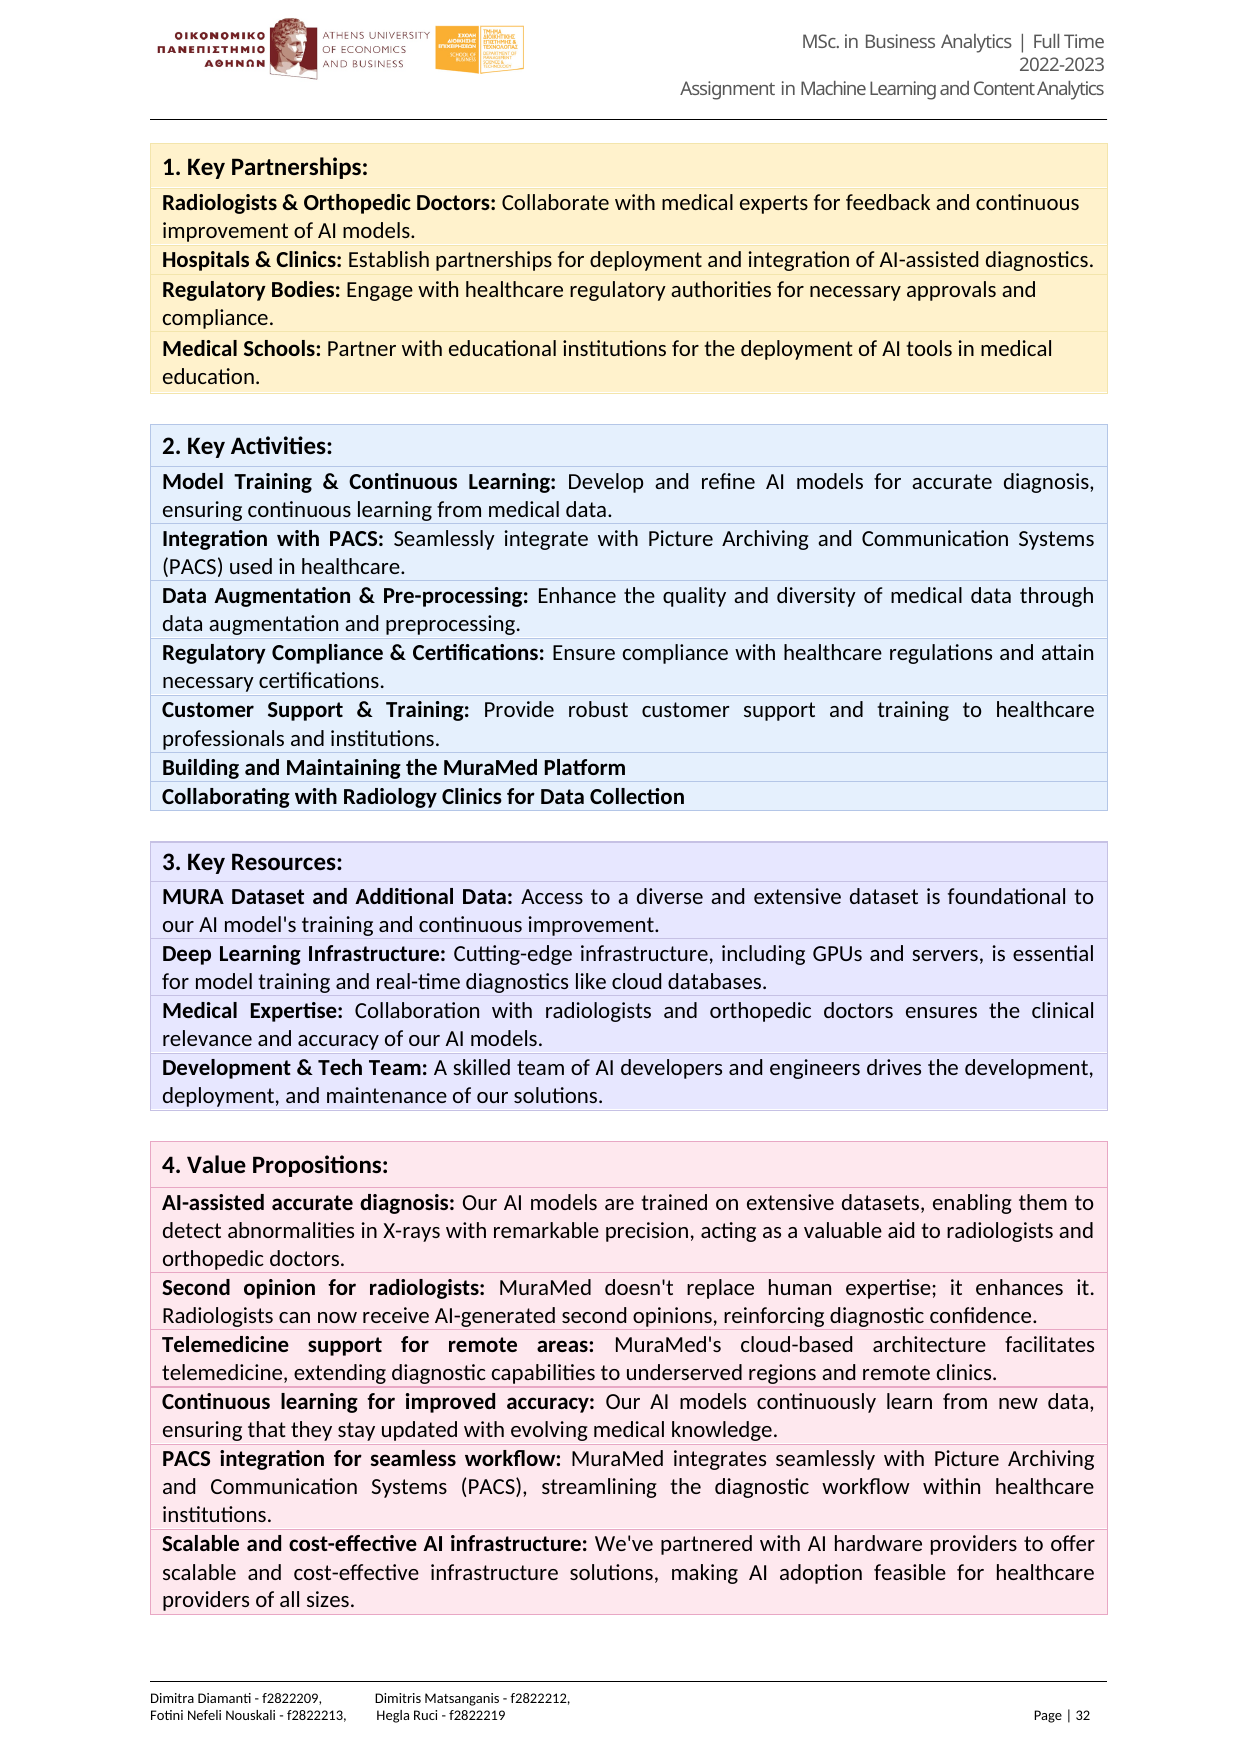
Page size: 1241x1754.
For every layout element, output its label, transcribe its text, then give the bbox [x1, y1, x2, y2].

table_cell Medical Expertise: Collaboration with radiologists and orthopedic doctors ensures the clinical relevance and accuracy of our AI models. [151, 996, 1107, 1052]
table_cell 1. Key Partnerships: [151, 144, 1107, 187]
table_cell Development & Tech Team: A skilled team of AI developers and engineers drives the development, deployment, and maintenance of our solutions. [151, 1054, 1107, 1109]
table_cell Data Augmentation & Pre-processing: Enhance the quality and diversity of medical data through data augmentation and preprocessing. [151, 581, 1107, 637]
table_cell Building and Maintaining the MuraMed Platform [151, 753, 1107, 781]
table_cell Telemedicine support for remote areas: MuraMed's cloud-based architecture facilitates telemedicine, extending diagnostic capabilities to underserved regions and remote clinics. [151, 1330, 1107, 1386]
table_cell Integration with PACS: Seamlessly integrate with Picture Archiving and Communication Systems (PACS) used in healthcare. [151, 524, 1107, 580]
table_cell Model Training & Continuous Learning: Develop and refine AI models for accurate diagnosis, ensuring continuous learning from medical data. [151, 467, 1107, 523]
table_cell Radiologists & Orthopedic Doctors: Collaborate with medical experts for feedback and continuous improvement of AI models. [151, 189, 1107, 244]
table_cell Hospitals & Clinics: Establish partnerships for deployment and integration of AI-assisted diagnostics. [151, 246, 1107, 274]
picture [151, 17, 526, 82]
table_cell Medical Schools: Partner with educational institutions for the deployment of AI tools in medical education. [151, 332, 1107, 392]
table_cell Deep Learning Infrastructure: Cutting-edge infrastructure, including GPUs and servers, is essential for model training and real-time diagnostics like cloud databases. [151, 939, 1107, 995]
table_cell PACS integration for seamless workflow: MuraMed integrates seamlessly with Picture Archiving and Communication Systems (PACS), streamlining the diagnostic workflow within healthcare institutions. [151, 1445, 1107, 1528]
table_cell Collaborating with Radiology Clinics for Data Collection [151, 782, 1107, 810]
table_cell Customer Support & Training: Provide robust customer support and training to healthcare professionals and institutions. [151, 696, 1107, 752]
table_cell Second opinion for radiologists: MuraMed doesn't replace human expertise; it enhances it. Radiologists can now receive AI-generated second opinions, reinforcing diagnostic confidence. [151, 1273, 1107, 1329]
table_header 4. Value Propositions: [151, 1142, 1107, 1187]
table_cell Scalable and cost-effective AI infrastructure: We've partnered with AI hardware providers to offer scalable and cost-effective infrastructure solutions, making AI adoption feasible for healthcare providers of all sizes. [151, 1530, 1107, 1614]
table_header 3. Key Resources: [151, 843, 1107, 881]
table_header 2. Key Activities: [151, 425, 1107, 466]
table_cell Regulatory Bodies: Engage with healthcare regulatory authorities for necessary approvals and compliance. [151, 275, 1107, 331]
table_cell MURA Dataset and Additional Data: Access to a diverse and extensive dataset is foundational to our AI model's training and continuous improvement. [151, 882, 1107, 938]
table_cell Regulatory Compliance & Certifications: Ensure compliance with healthcare regulations and attain necessary certifications. [151, 639, 1107, 694]
table_cell AI-assisted accurate diagnosis: Our AI models are trained on extensive datasets, enabling them to detect abnormalities in X-rays with remarkable precision, acting as a valuable aid to radiologists and orthopedic doctors. [151, 1188, 1107, 1272]
table_cell Continuous learning for improved accuracy: Our AI models continuously learn from new data, ensuring that they stay updated with evolving medical knowledge. [151, 1388, 1107, 1443]
